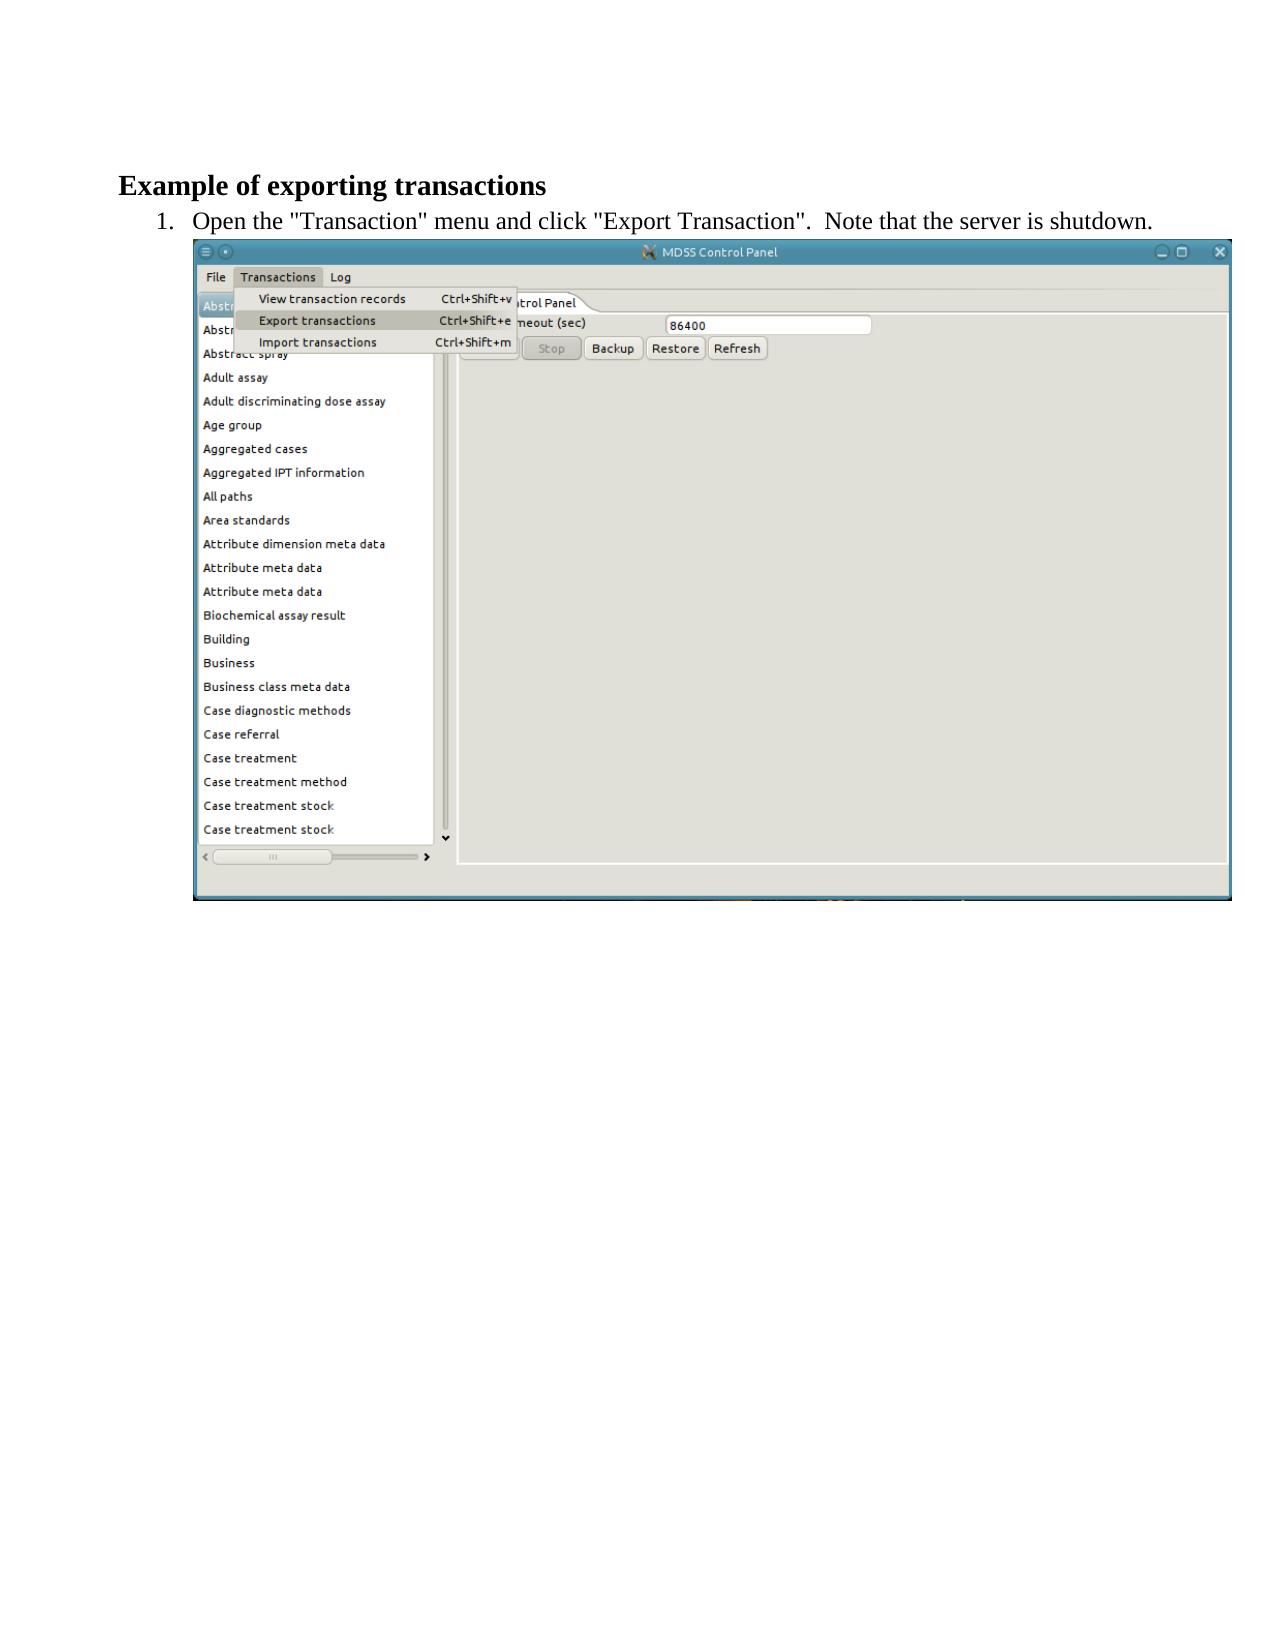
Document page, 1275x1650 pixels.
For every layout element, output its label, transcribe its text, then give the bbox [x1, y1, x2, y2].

subtitle Example of exporting transactions [118, 168, 1157, 201]
picture [193, 239, 1232, 901]
